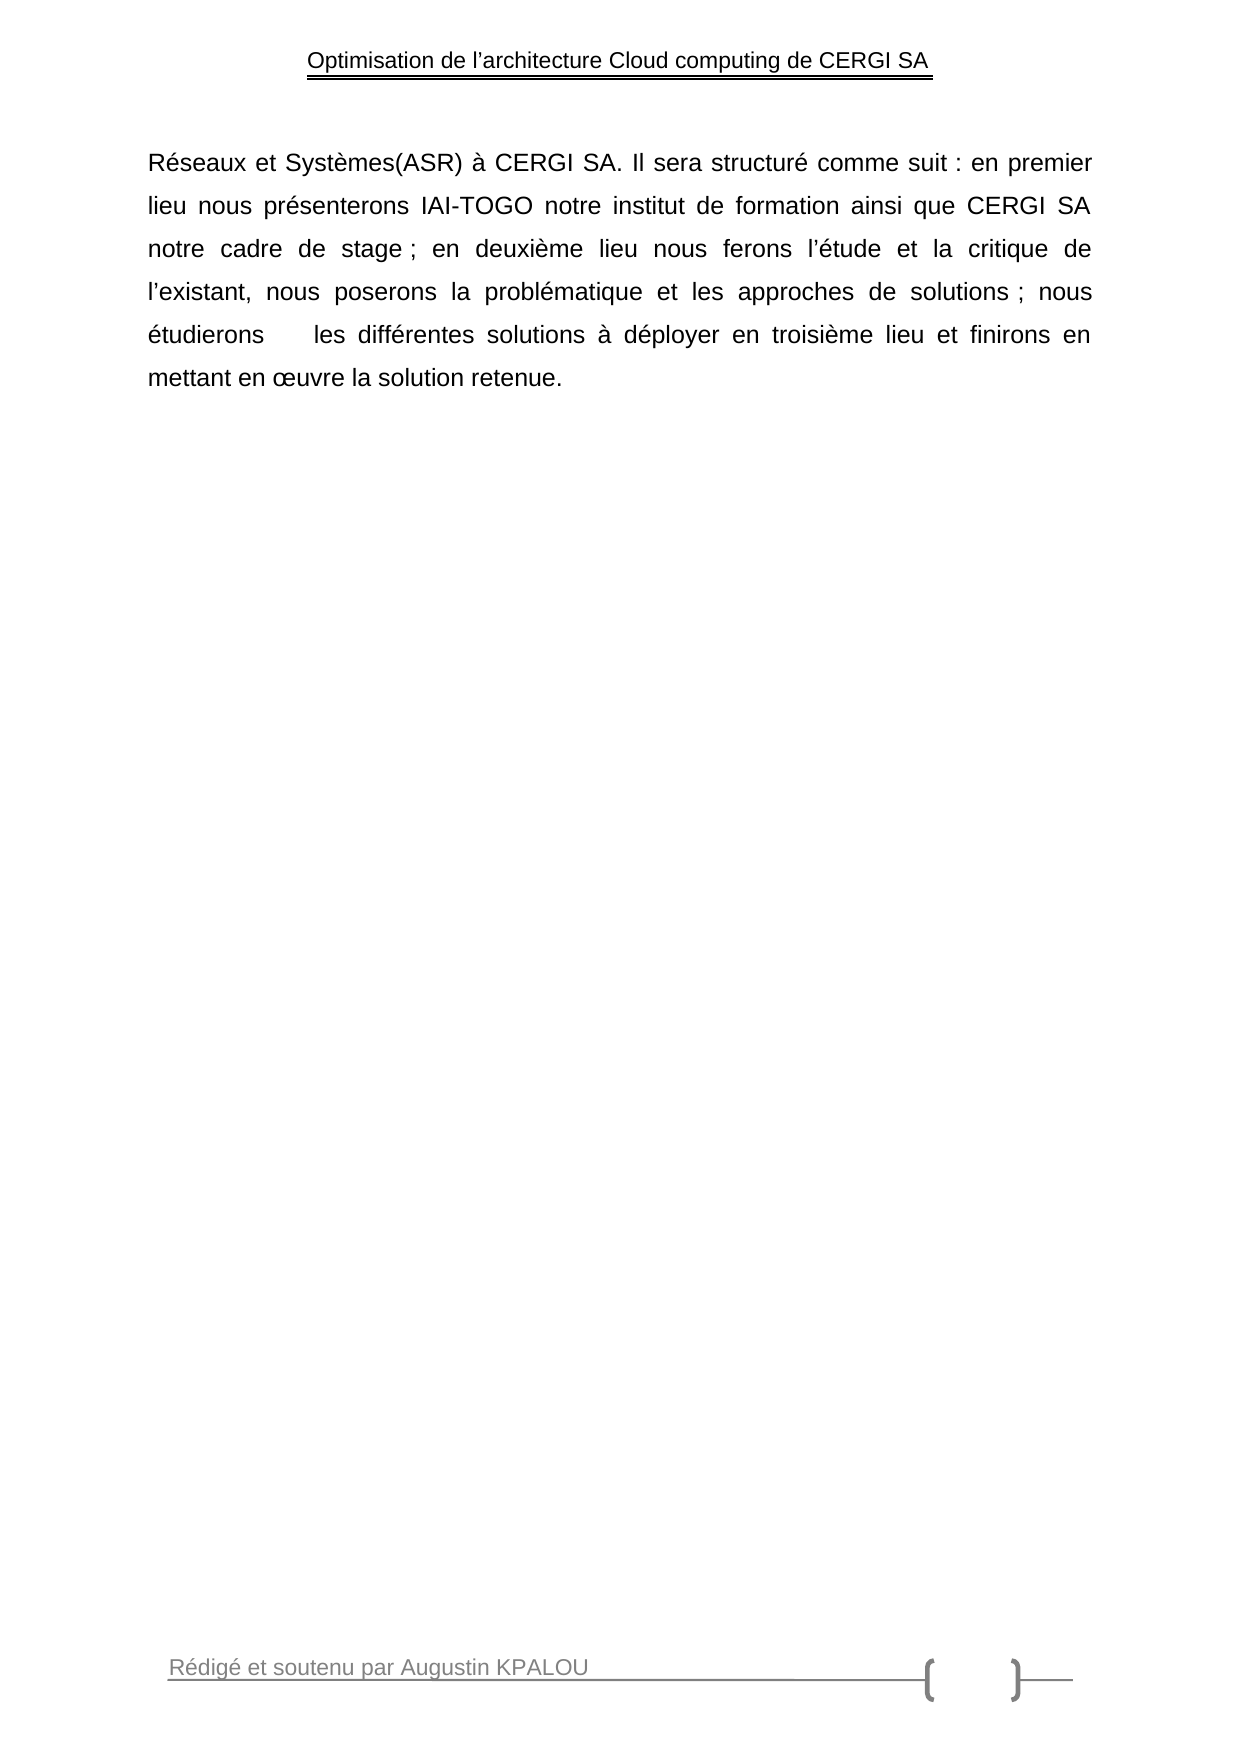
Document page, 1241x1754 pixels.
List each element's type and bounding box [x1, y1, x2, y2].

text [148, 148, 1093, 392]
